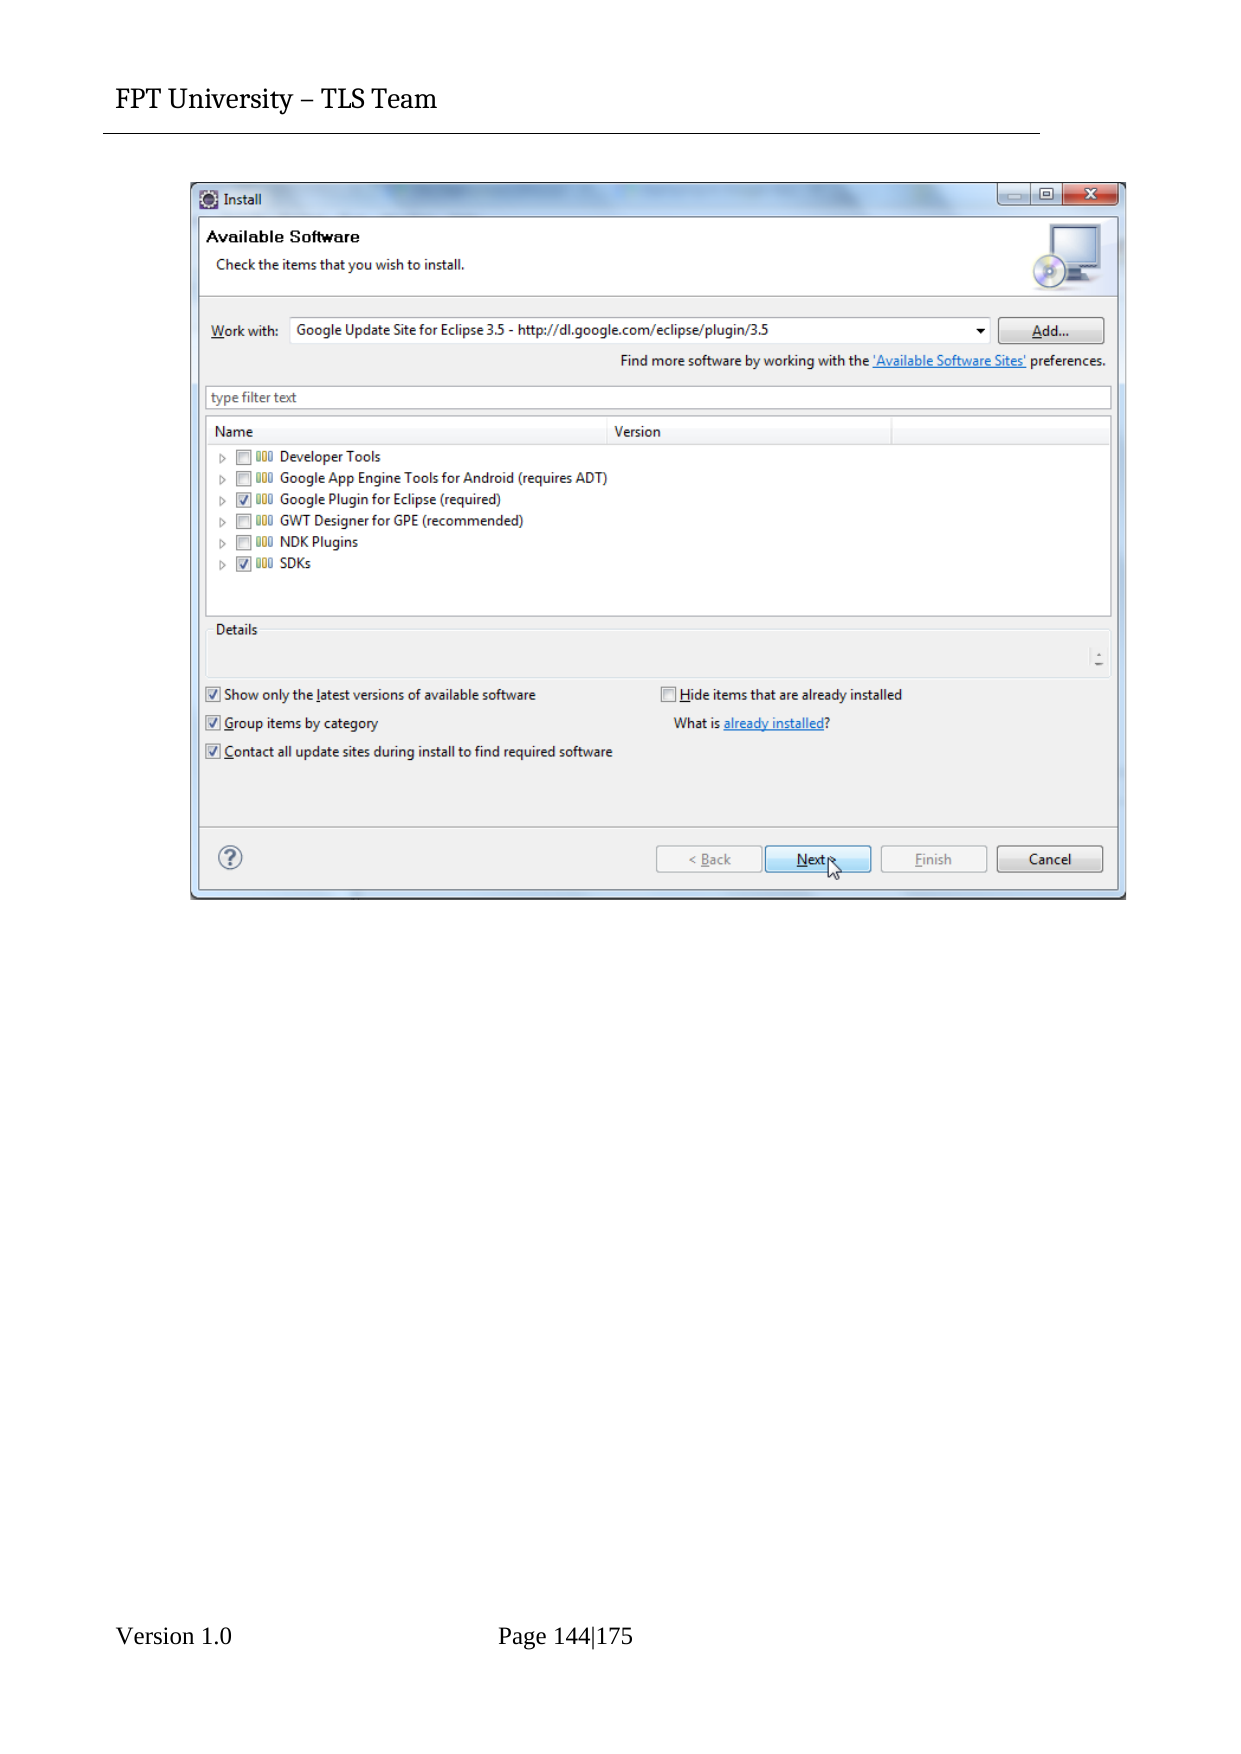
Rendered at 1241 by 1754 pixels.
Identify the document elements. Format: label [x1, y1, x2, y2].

picture [190, 182, 1127, 900]
